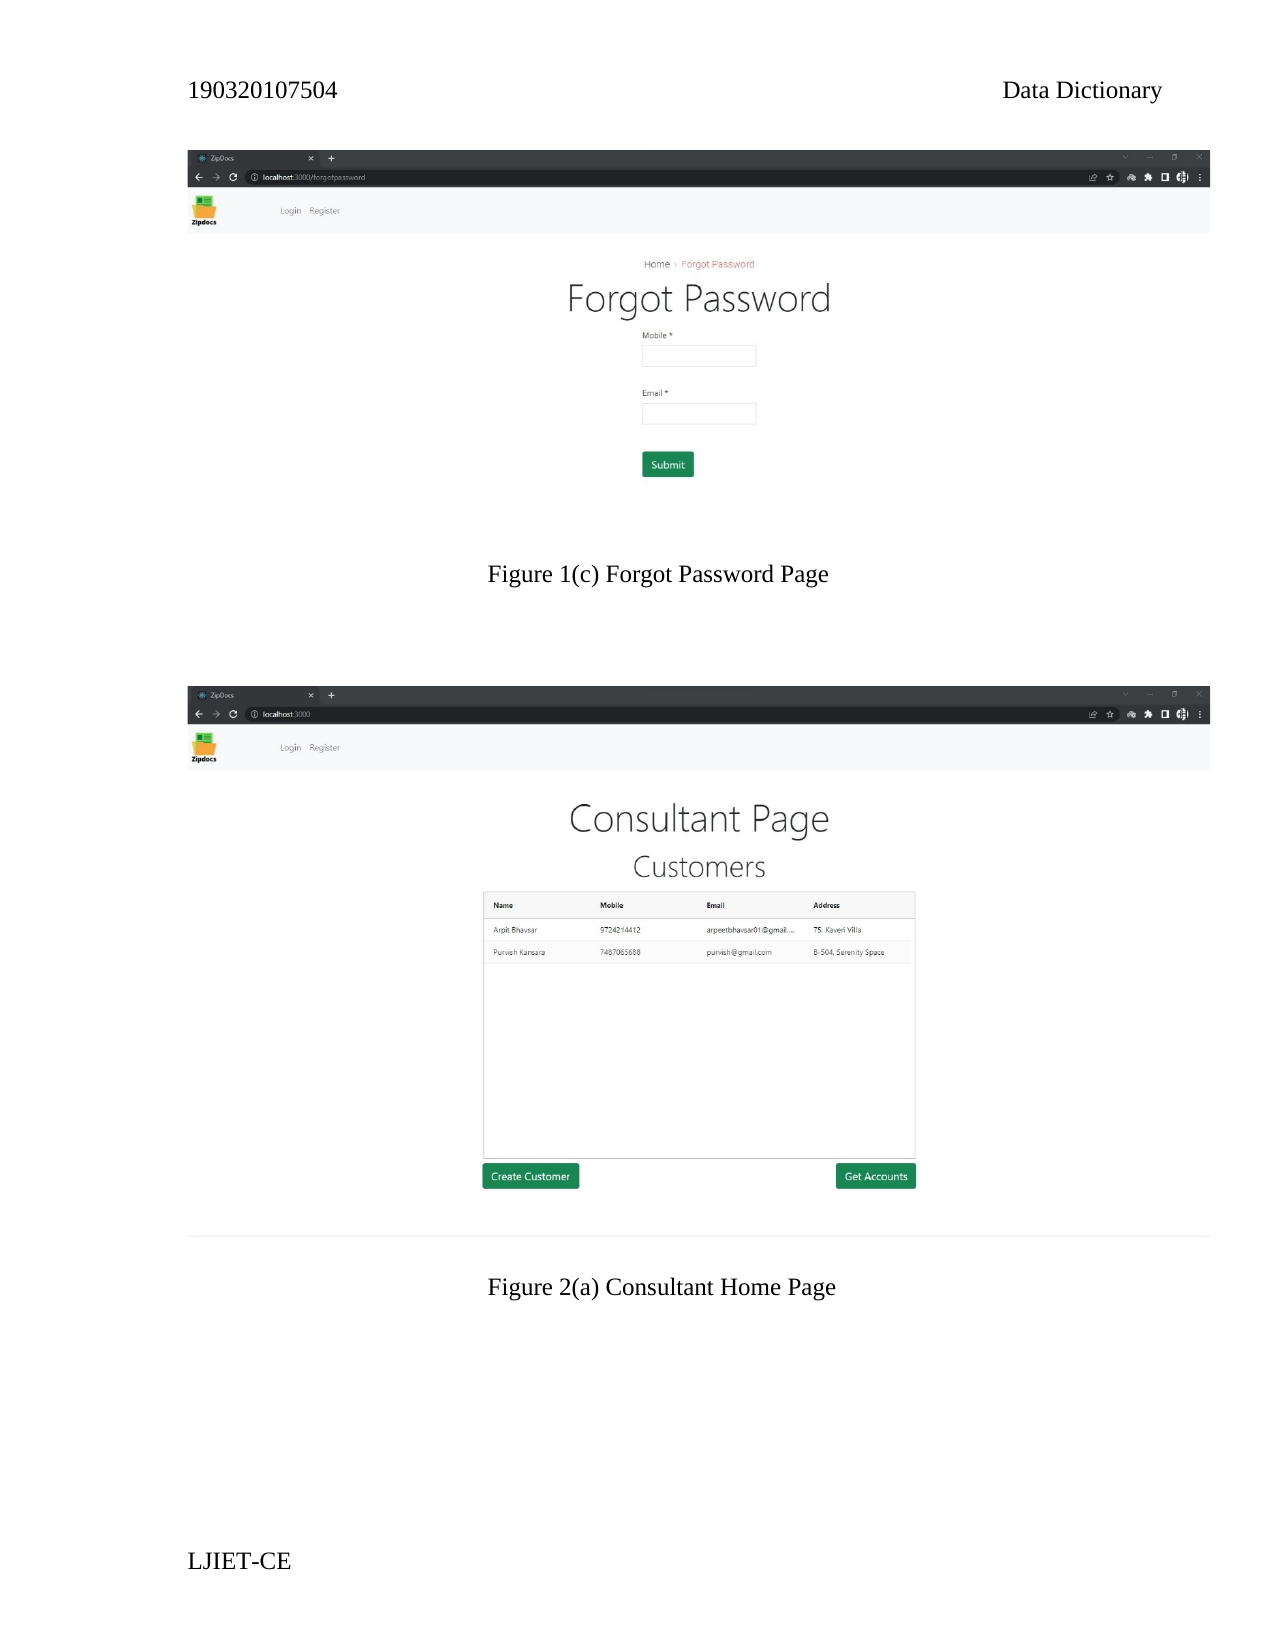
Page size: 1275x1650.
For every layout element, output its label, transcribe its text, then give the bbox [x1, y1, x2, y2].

text Figure 1(c) Forgot Password Page [187, 559, 1125, 587]
text Figure 2(a) Consultant Home Page [187, 1272, 1125, 1300]
picture [187, 686, 1211, 1237]
picture [187, 150, 1211, 524]
